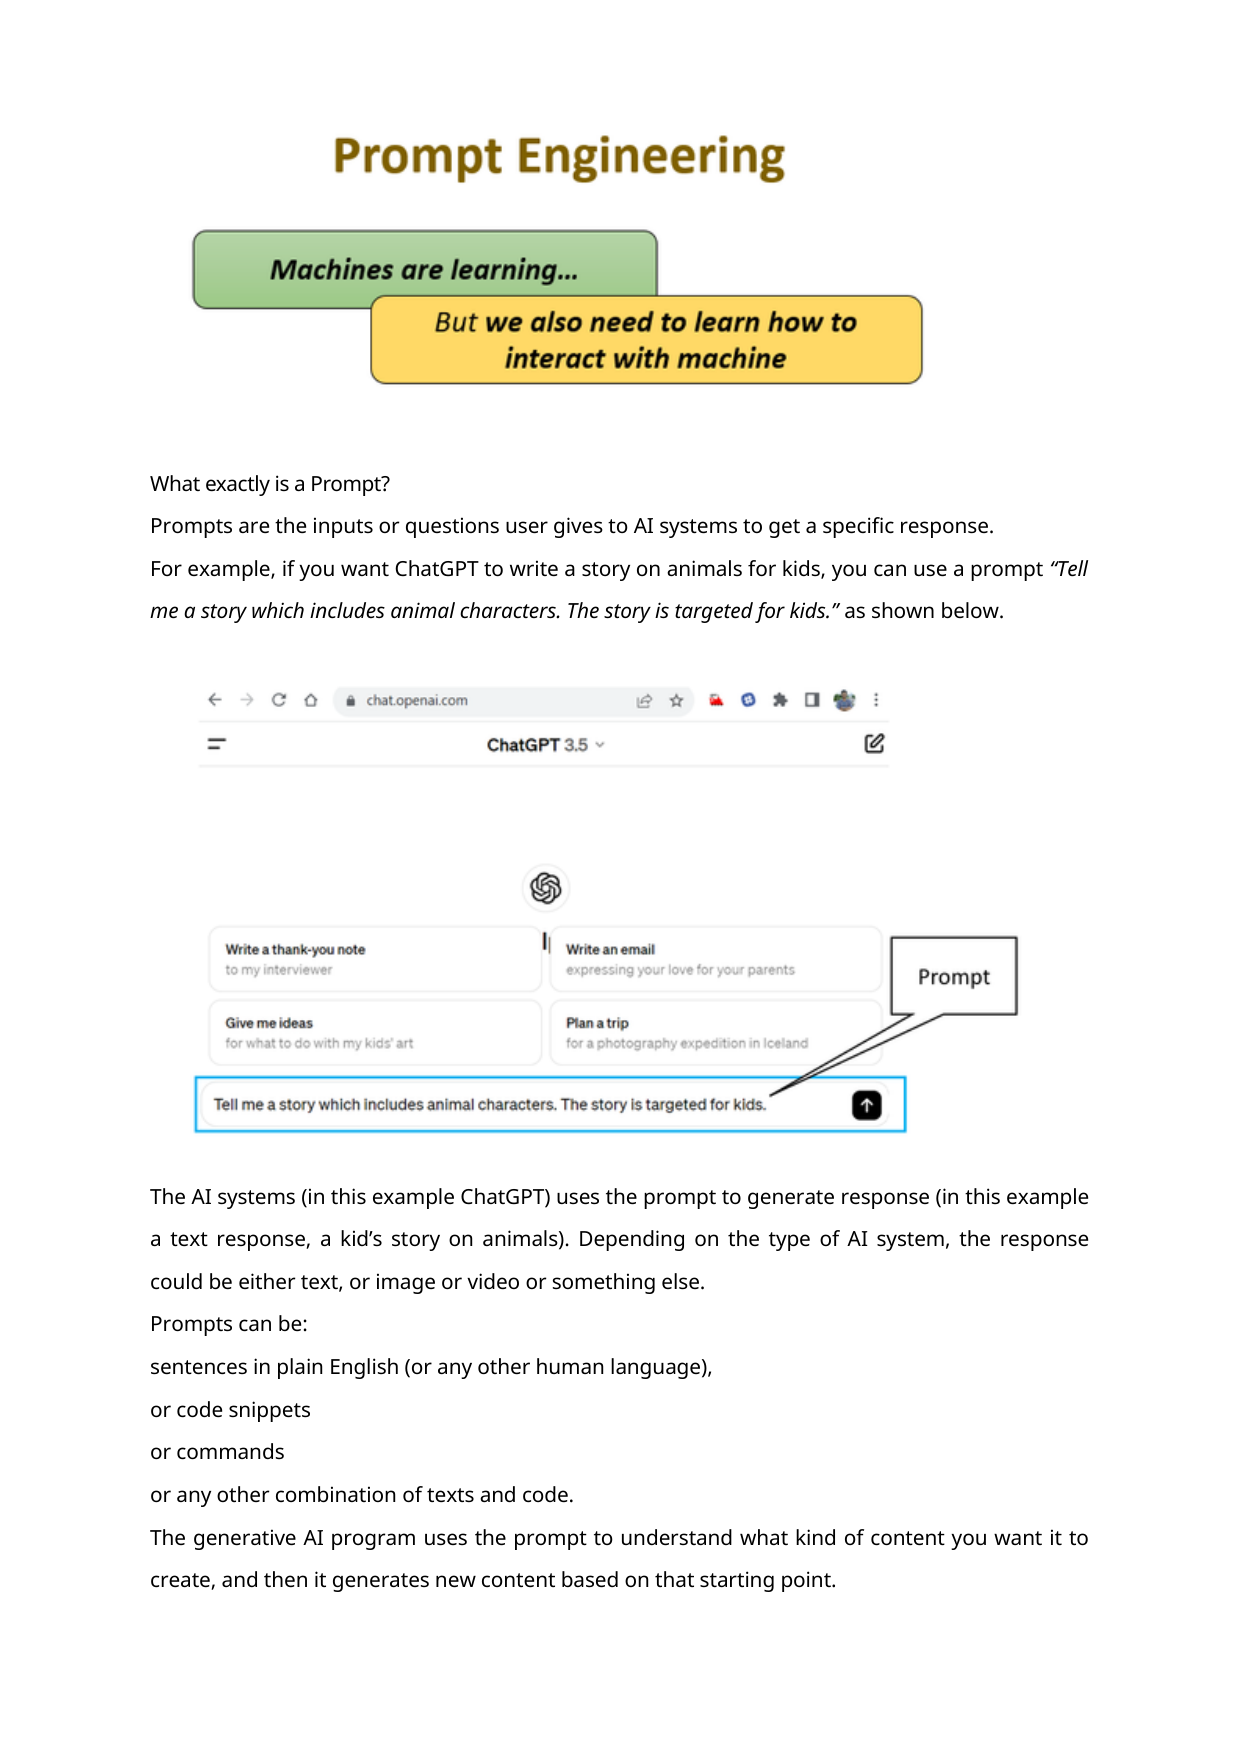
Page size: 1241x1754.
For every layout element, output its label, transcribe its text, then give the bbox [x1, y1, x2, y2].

text or commands [150, 1437, 1090, 1466]
text Prompts can be: [150, 1309, 1090, 1338]
text or any other combination of texts and code. [150, 1480, 1090, 1508]
picture [150, 639, 1037, 1168]
text For example, if you want ChatGPT to write a story on animals for kids, you can use a prompt “Tell me a story which includes animal characters. The story is targeted for kids.” as shown below. [150, 554, 1090, 625]
text Prompts are the inputs or questions user gives to AI systems to get a specific response. [150, 511, 1090, 540]
text The AI systems (in this example ChatGPT) uses the prompt to generate response (in this example a text response, a kid’s story on animals). Depending on the type of AI system, the response could be either text, or image or video or something else. [150, 1182, 1090, 1295]
text What exactly is a Prompt? [150, 469, 1090, 497]
text sentences in plain English (or any other human language), [150, 1352, 1090, 1381]
text The generative AI program uses the prompt to understand what kind of content you want it to create, and then it generates new content based on that starting point. [150, 1523, 1090, 1594]
text or code snippets [150, 1395, 1090, 1423]
picture [150, 103, 998, 455]
